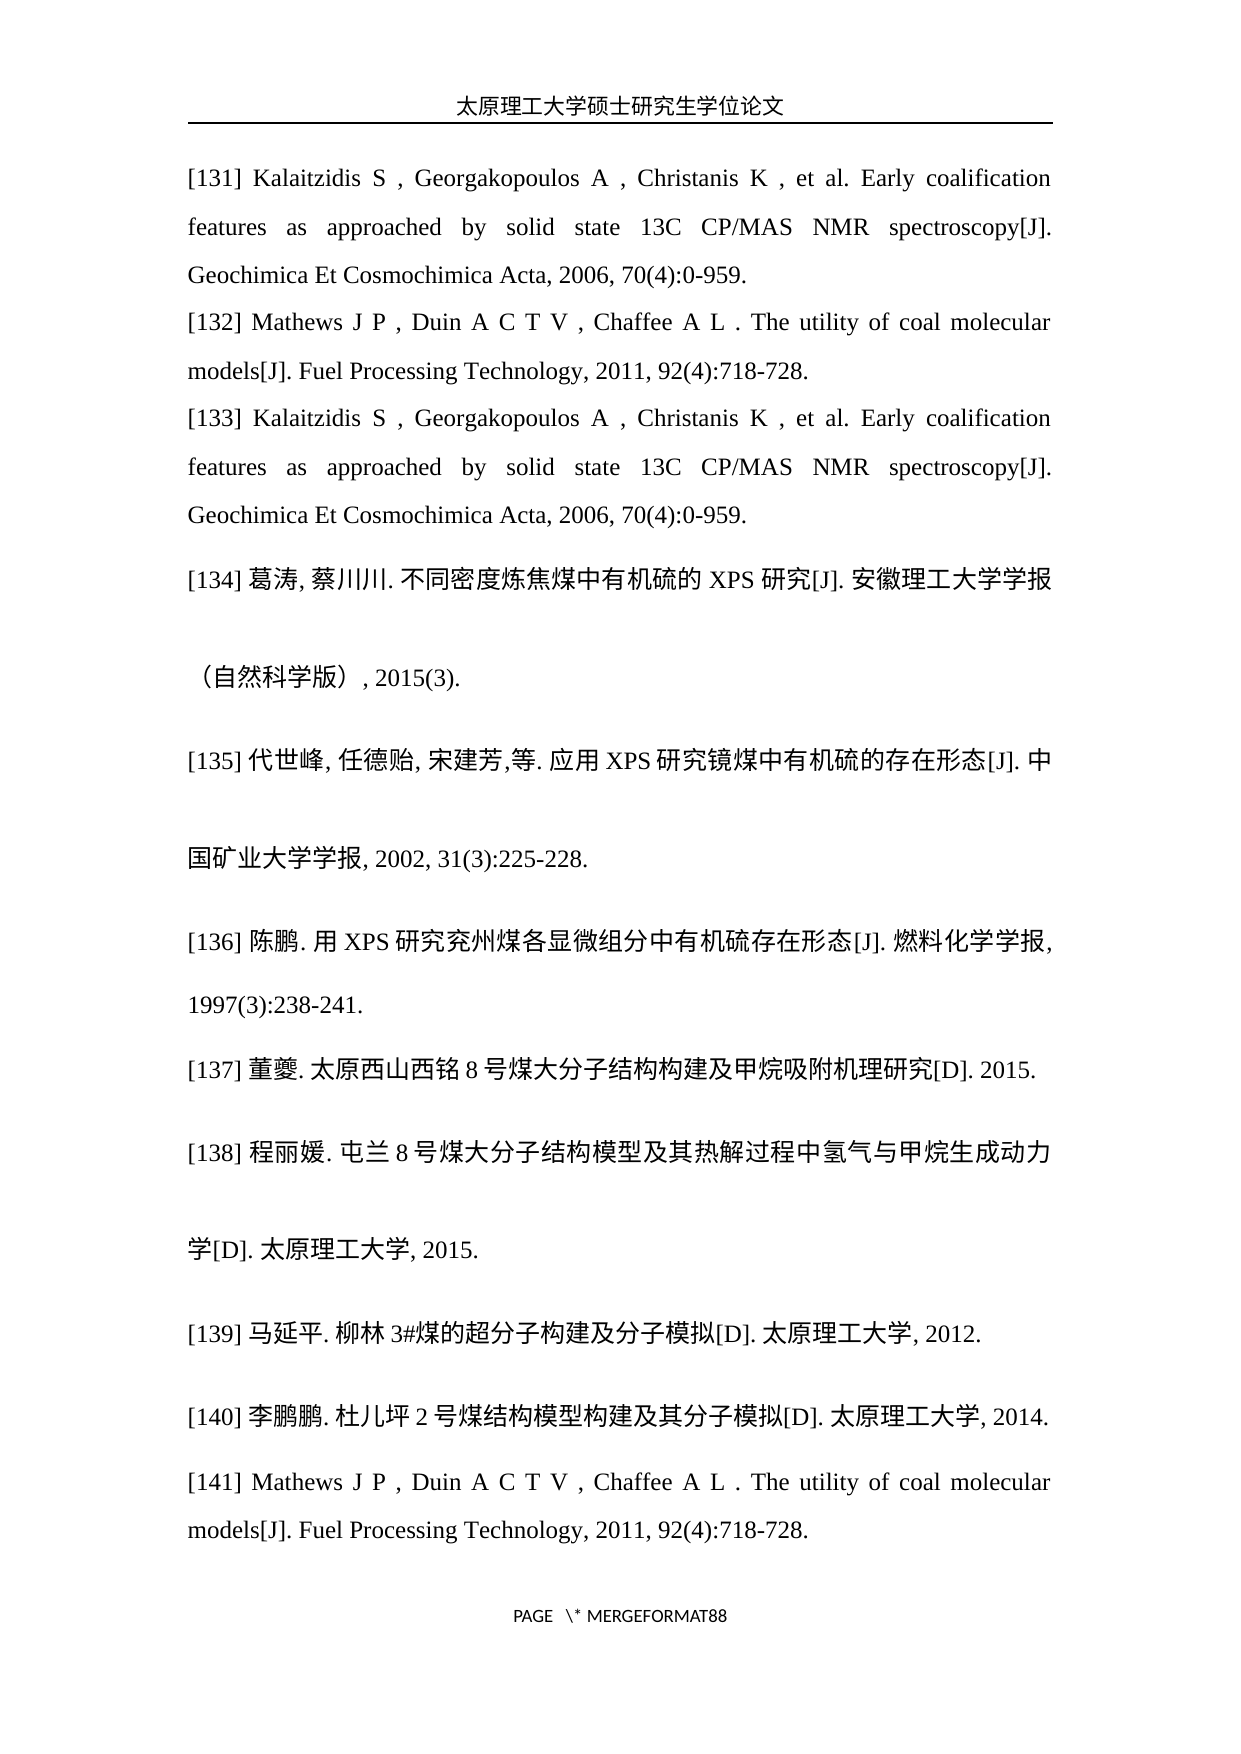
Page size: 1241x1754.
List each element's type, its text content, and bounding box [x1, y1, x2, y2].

text [131] Kalaitzidis S , Georgakopoulos A , Christanis K , et al. Early coalification features as approached by solid state 13C CP/MAS NMR spectroscopy[J]. Geochimica Et Cosmochimica Acta, 2006, 70(4):0-959. [187, 161, 1053, 291]
text [132] Mathews J P , Duin A C T V , Chaffee A L . The utility of coal molecular models[J]. Fuel Processing Technology, 2011, 92(4):718-728. [187, 306, 1053, 387]
text [139] 马延平. 柳林3#煤的超分子构建及分子模拟[D]. 太原理工大学, 2012. [187, 1299, 1053, 1364]
text [133] Kalaitzidis S , Georgakopoulos A , Christanis K , et al. Early coalification features as approached by solid state 13C CP/MAS NMR spectroscopy[J]. Geochimica Et Cosmochimica Acta, 2006, 70(4):0-959. [187, 401, 1053, 531]
text [135] 代世峰, 任德贻, 宋建芳,等. 应用XPS研究镜煤中有机硫的存在形态[J]. 中国矿业大学学报, 2002, 31(3):225-228. [187, 726, 1053, 889]
text [140] 李鹏鹏. 杜儿坪2号煤结构模型构建及其分子模拟[D]. 太原理工大学, 2014. [187, 1382, 1053, 1447]
text [138] 程丽媛. 屯兰8号煤大分子结构模型及其热解过程中氢气与甲烷生成动力学[D]. 太原理工大学, 2015. [187, 1118, 1053, 1281]
text [136] 陈鹏. 用XPS研究兖州煤各显微组分中有机硫存在形态[J]. 燃料化学学报, 1997(3):238-241. [187, 907, 1053, 1021]
text [134] 葛涛, 蔡川川. 不同密度炼焦煤中有机硫的 XPS 研究[J]. 安徽理工大学学报（自然科学版）, 2015(3). [187, 546, 1053, 708]
text [141] Mathews J P , Duin A C T V , Chaffee A L . The utility of coal molecular models[J]. Fuel Processing Technology, 2011, 92(4):718-728. [187, 1465, 1053, 1546]
text [137] 董夔. 太原西山西铭8号煤大分子结构构建及甲烷吸附机理研究[D]. 2015. [187, 1035, 1053, 1100]
